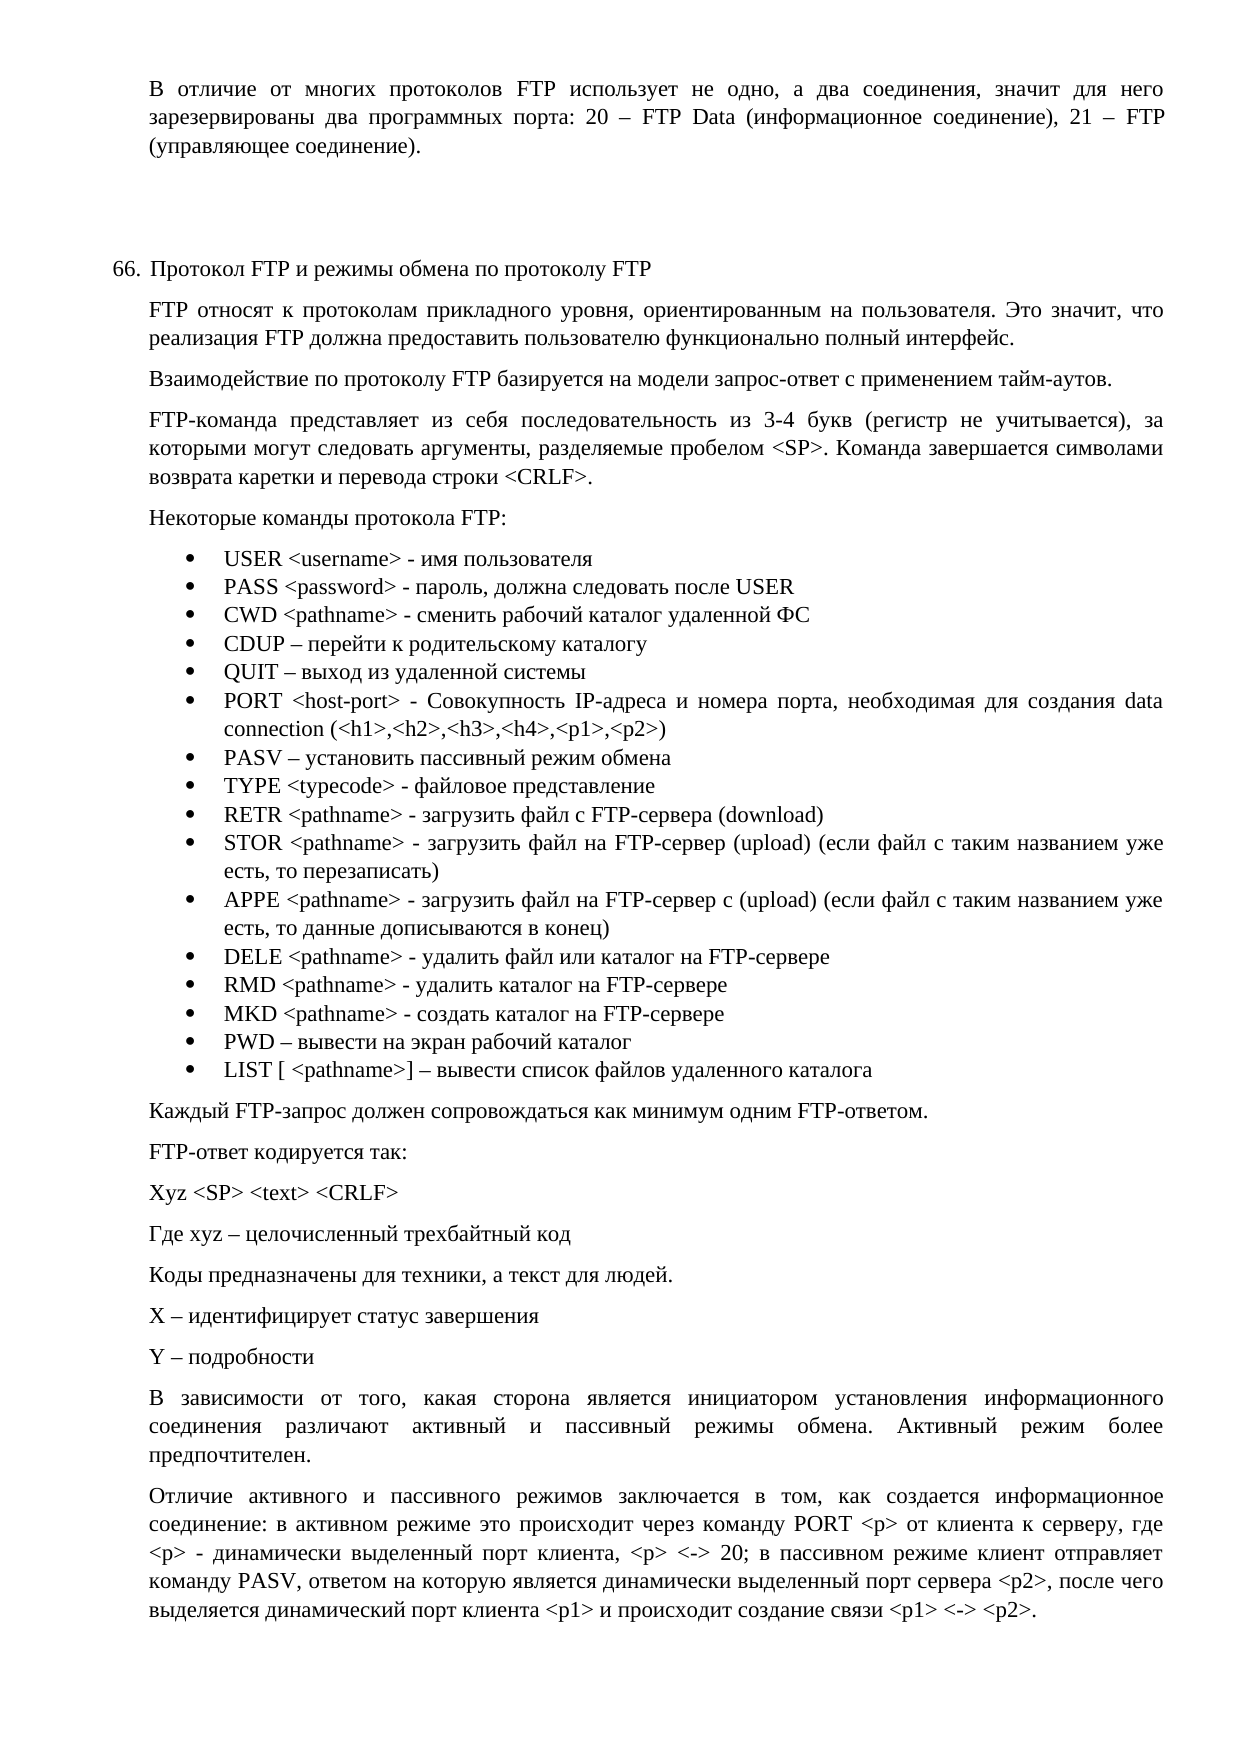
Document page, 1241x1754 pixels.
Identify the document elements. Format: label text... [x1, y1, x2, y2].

list LIST [ <pathname>] – вывести список файлов удаленного каталога [186, 1057, 1165, 1083]
list Протокол FTP и режимы обмена по протоколу FTP [112, 255, 1165, 281]
text Некоторые команды протокола FTP: [149, 504, 1165, 530]
list USER <username> - имя пользователя [186, 545, 1165, 571]
list QUIT – выход из удаленной системы [186, 658, 1165, 685]
list RETR <pathname> - загрузить файл с FTP-сервера (download) [186, 801, 1165, 827]
text Xyz <SP> <text> <CRLF> [149, 1179, 1165, 1206]
list PASV – установить пассивный режим обмена [186, 744, 1165, 770]
text X – идентифицирует статус завершения [149, 1302, 1165, 1328]
text Каждый FTP-запрос должен сопровождаться как минимум одним FTP-ответом. [149, 1097, 1165, 1124]
text Отличие активного и пассивного режимов заключается в том, как создается информационное соединение: в активном режиме это происходит через команду PORT <p> от клиента к серверу, где <p> - динамически выделенный порт клиента, <p> <-> 20; в пассивном режиме клиент отправляет команду PASV, ответом на которую является динамически выделенный порт сервера <p2>, после чего выделяется динамический порт клиента <p1> и происходит создание связи <p1> <-> <p2>. [149, 1482, 1165, 1622]
list CWD <pathname> - сменить рабочий каталог удаленной ФС [186, 602, 1165, 628]
text FTP-ответ кодируется так: [149, 1138, 1165, 1165]
text FTP относят к протоколам прикладного уровня, ориентированным на пользователя. Это значит, что реализация FTP должна предоставить пользователю функционально полный интерфейс. [149, 296, 1165, 350]
list PORT <host-port> - Совокупность IP-адреса и номера порта, необходимая для создания data connection (<h1>,<h2>,<h3>,<h4>,<p1>,<p2>) [186, 687, 1165, 742]
text Коды предназначены для техники, а текст для людей. [149, 1261, 1165, 1288]
list APPE <pathname> - загрузить файл на FTP-сервер с (upload) (если файл с таким названием уже есть, то данные дописываются в конец) [186, 886, 1165, 941]
list TYPE <typecode> - файловое представление [186, 772, 1165, 798]
list STOR <pathname> - загрузить файл на FTP-сервер (upload) (если файл с таким названием уже есть, то перезаписать) [186, 829, 1165, 884]
list RMD <pathname> - удалить каталог на FTP-сервере [186, 971, 1165, 998]
text Взаимодействие по протоколу FTP базируется на модели запрос-ответ с применением тайм-аутов. [149, 365, 1165, 391]
list PASS <password> - пароль, должна следовать после USER [186, 573, 1165, 599]
text FTP-команда представляет из себя последовательность из 3-4 букв (регистр не учитывается), за которыми могут следовать аргументы, разделяемые пробелом <SP>. Команда завершается символами возврата каретки и перевода строки <CRLF>. [149, 406, 1165, 489]
list PWD – вывести на экран рабочий каталог [186, 1028, 1165, 1054]
list CDUP – перейти к родительскому каталогу [186, 630, 1165, 656]
text Где xyz – целочисленный трехбайтный код [149, 1220, 1165, 1247]
text Y – подробности [149, 1343, 1165, 1369]
list MKD <pathname> - создать каталог на FTP-сервере [186, 1000, 1165, 1026]
text В зависимости от того, какая сторона является инициатором установления информационного соединения различают активный и пассивный режимы обмена. Активный режим более предпочтителен. [149, 1384, 1165, 1467]
list DELE <pathname> - удалить файл или каталог на FTP-сервере [186, 943, 1165, 969]
text В отличие от многих протоколов FTP использует не одно, а два соединения, значит для него зарезервированы два программных порта: 20 – FTP Data (информационное соединение), 21 – FTP (управляющее соединение). [149, 75, 1165, 158]
